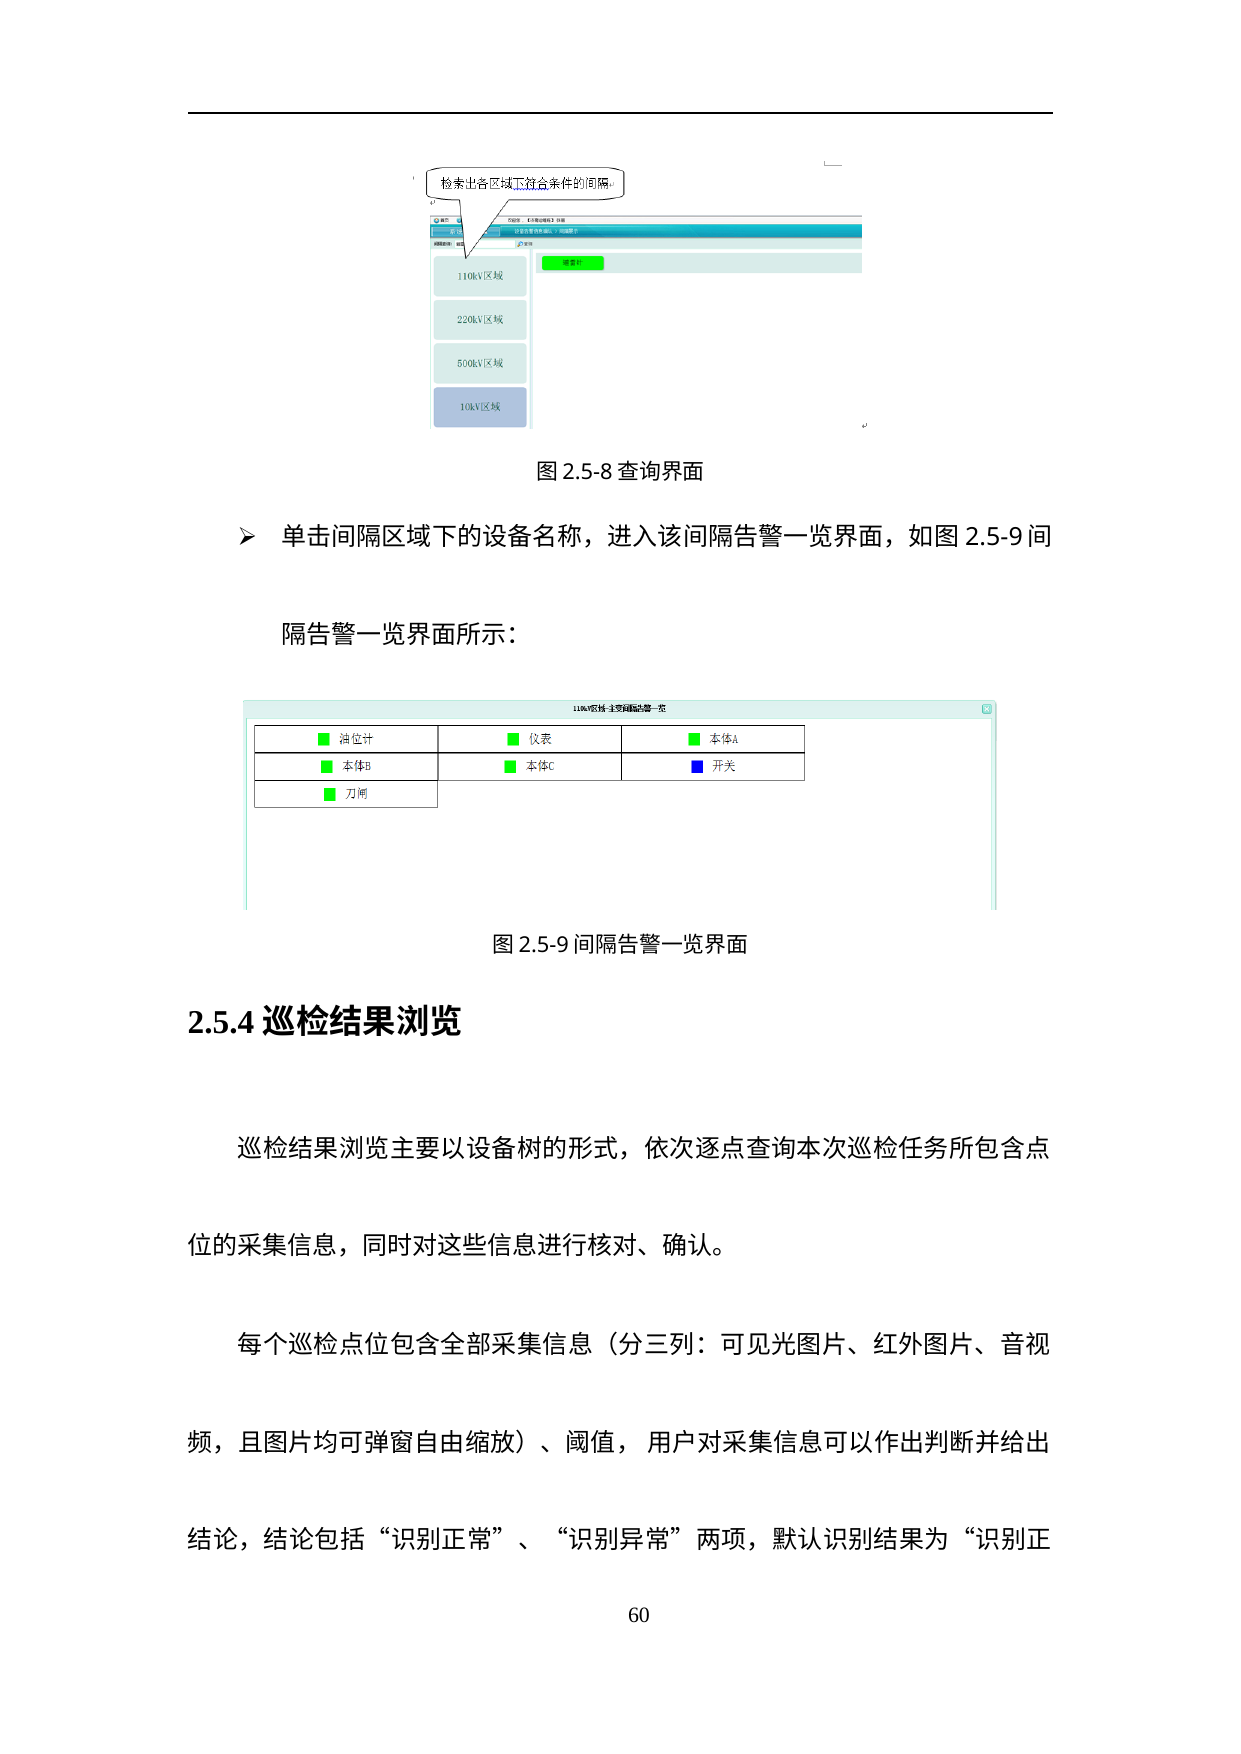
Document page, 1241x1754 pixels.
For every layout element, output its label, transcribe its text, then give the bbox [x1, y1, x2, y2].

text 图2.5-8查询界面 [187, 454, 1053, 486]
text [187, 1311, 1053, 1571]
picture [243, 699, 997, 910]
subtitle 巡检结果浏览 [187, 986, 1053, 1051]
text 图2.5-9间隔告警一览界面 [187, 927, 1053, 959]
list 单击间隔区域下的设备名称，进入该间隔告警一览界面，如图2.5-9间隔告警一览界面所示： [237, 502, 1053, 665]
picture [413, 161, 871, 434]
text 巡检结果浏览主要以设备树的形式，依次逐点查询本次巡检任务所包含点位的采集信息，同时对这些信息进行核对、确认。 [187, 1114, 1053, 1276]
